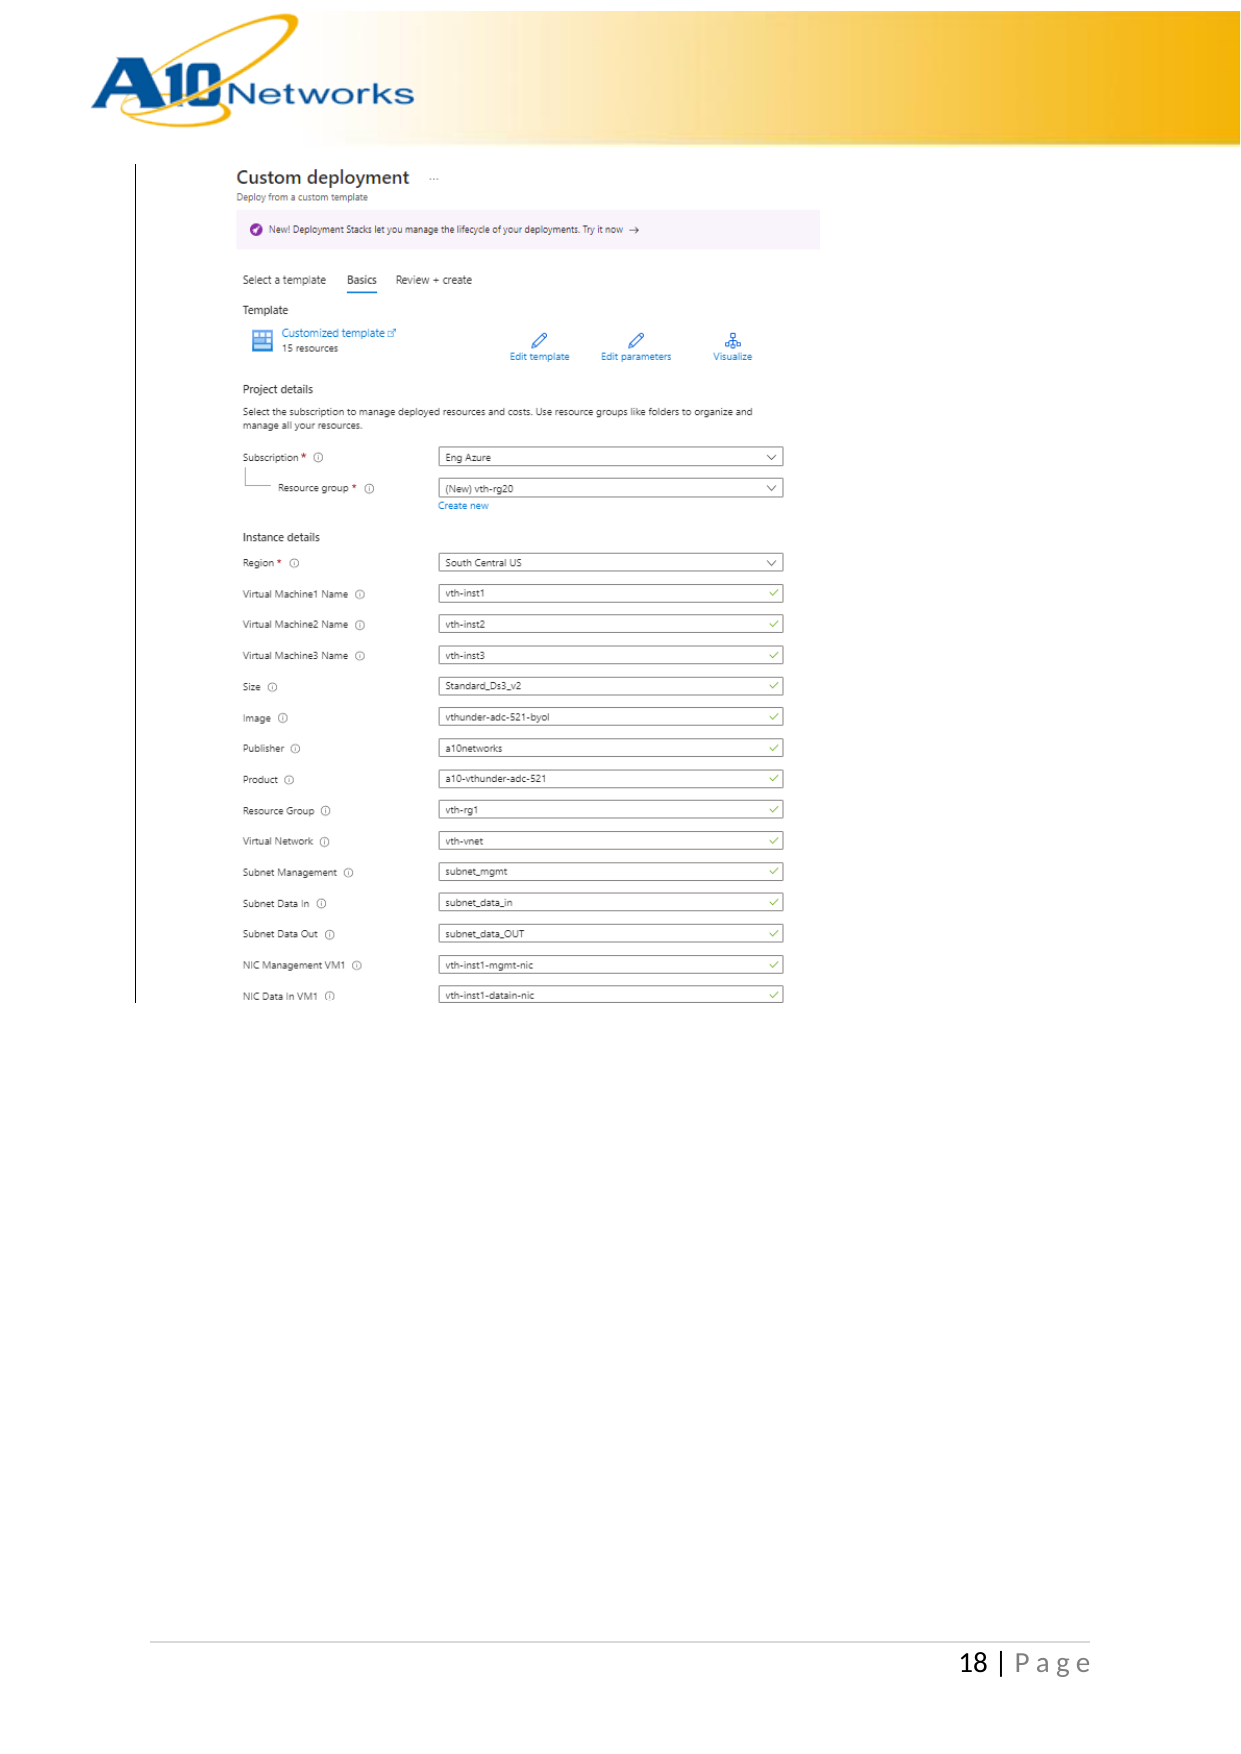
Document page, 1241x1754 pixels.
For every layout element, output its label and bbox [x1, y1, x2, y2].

picture [0, 11, 1241, 147]
picture [225, 164, 820, 1003]
